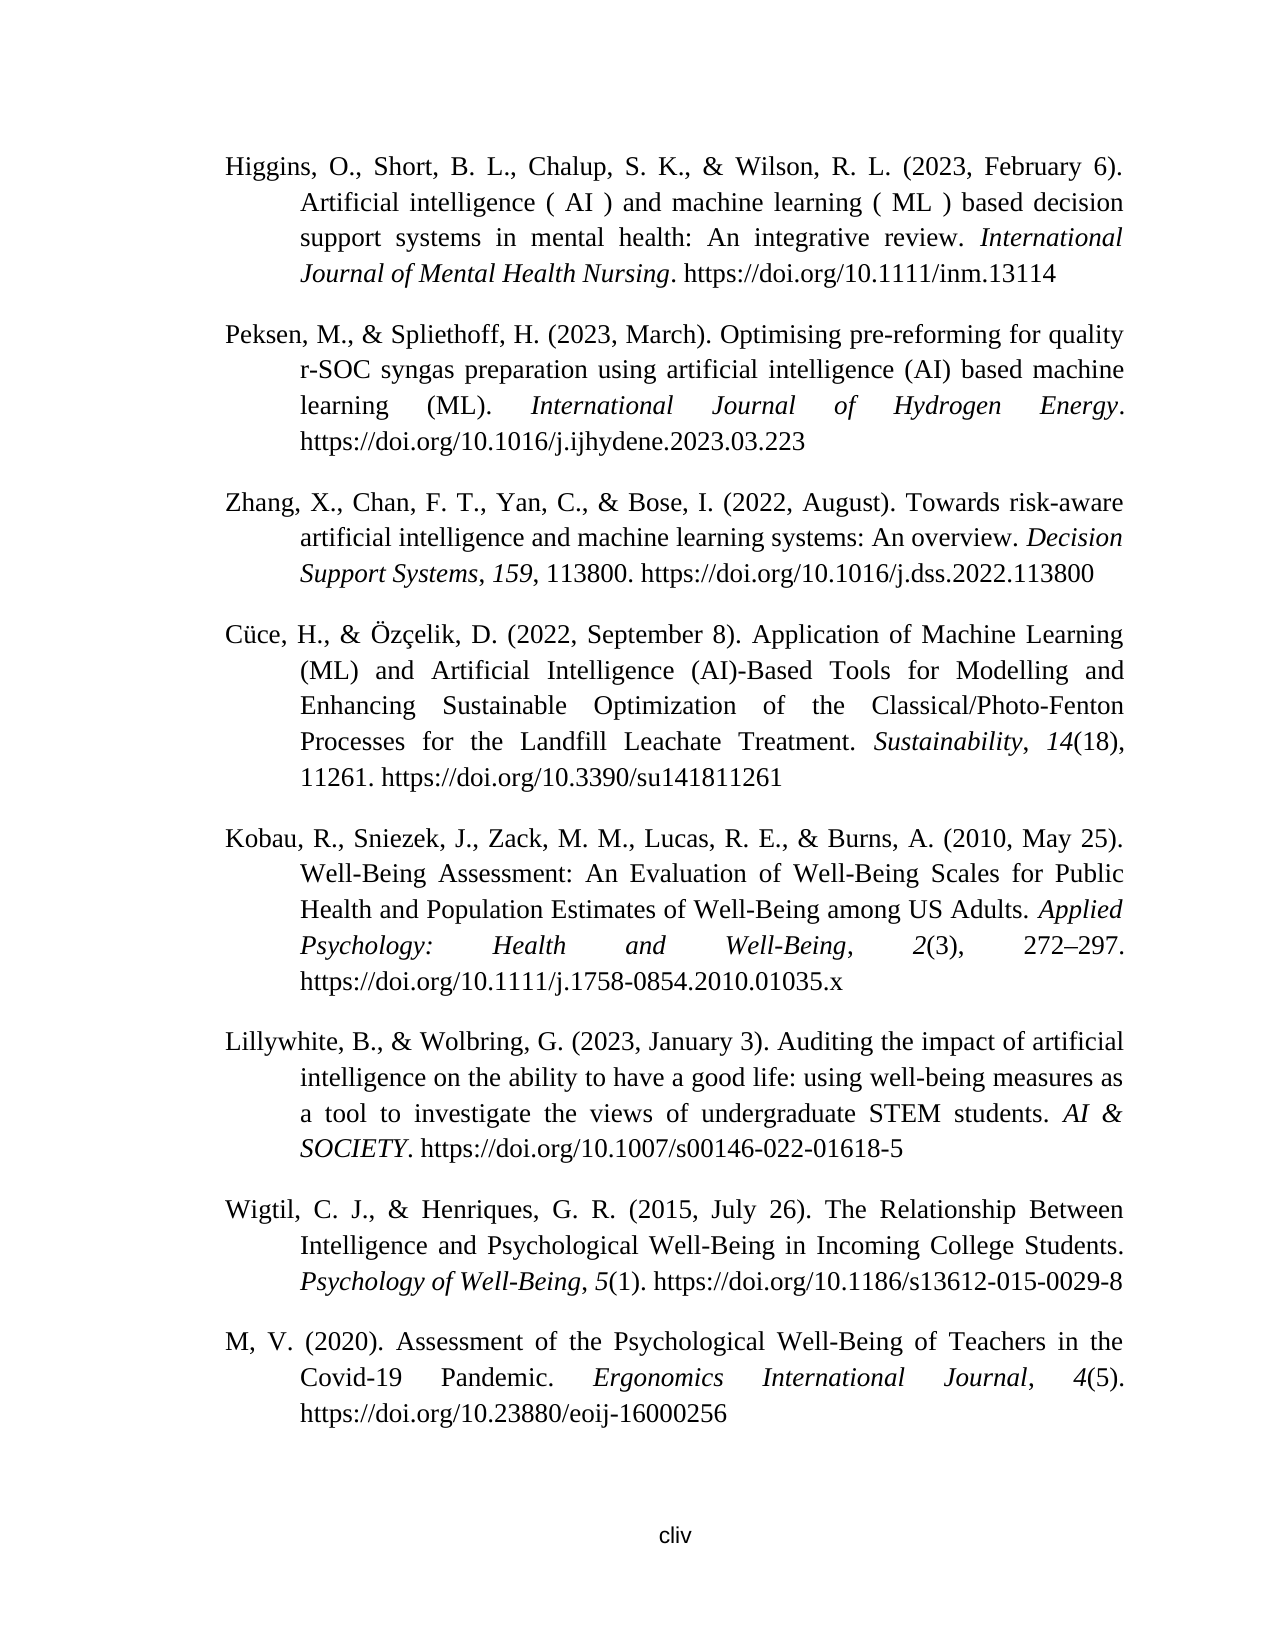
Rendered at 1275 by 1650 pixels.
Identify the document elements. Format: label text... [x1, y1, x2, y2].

text Zhang, X., Chan, F. T., Yan, C., & Bose, I. (2022, August). Towards risk-aware artificial intelligence and machine learning systems: An overview. Decision Support Systems, 159, 113800. https://doi.org/10.1016/j.dss.2022.113800 [225, 486, 1125, 588]
text Kobau, R., Sniezek, J., Zack, M. M., Lucas, R. E., & Burns, A. (2010, May 25). Well-Being Assessment: An Evaluation of Well-Being Scales for Public Health and Population Estimates of Well-Being among US Adults. Applied Psychology: Health and Well-Being, 2(3), 272–297. https://doi.org/10.1111/j.1758-0854.2010.01035.x [225, 822, 1125, 996]
text Higgins, O., Short, B. L., Chalup, S. K., & Wilson, R. L. (2023, February 6). Artificial intelligence ( AI ) and machine learning ( ML ) based decision support systems in mental health: An integrative review. International Journal of Mental Health Nursing. https://doi.org/10.1111/inm.13114 [225, 150, 1125, 288]
text M, V. (2020). Assessment of the Psychological Well-Being of Teachers in the Covid-19 Pandemic. Ergonomics International Journal, 4(5). https://doi.org/10.23880/eoij-16000256 [225, 1325, 1125, 1428]
text Cüce, H., & Özçelik, D. (2022, September 8). Application of Machine Learning (ML) and Artificial Intelligence (AI)-Based Tools for Modelling and Enhancing Sustainable Optimization of the Classical/Photo-Fenton Processes for the Landfill Leachate Treatment. Sustainability, 14(18), 11261. https://doi.org/10.3390/su141811261 [225, 618, 1125, 792]
text Peksen, M., & Spliethoff, H. (2023, March). Optimising pre-reforming for quality r-SOC syngas preparation using artificial intelligence (AI) based machine learning (ML). International Journal of Hydrogen Energy. https://doi.org/10.1016/j.ijhydene.2023.03.223 [225, 318, 1125, 456]
text Wigtil, C. J., & Henriques, G. R. (2015, July 26). The Relationship Between Intelligence and Psychological Well-Being in Incoming College Students. Psychology of Well-Being, 5(1). https://doi.org/10.1186/s13612-015-0029-8 [225, 1193, 1125, 1296]
text Lillywhite, B., & Wolbring, G. (2023, January 3). Auditing the impact of artificial intelligence on the ability to have a good life: using well-being measures as a tool to investigate the views of undergraduate STEM students. AI & SOCIETY. https://doi.org/10.1007/s00146-022-01618-5 [225, 1025, 1125, 1164]
